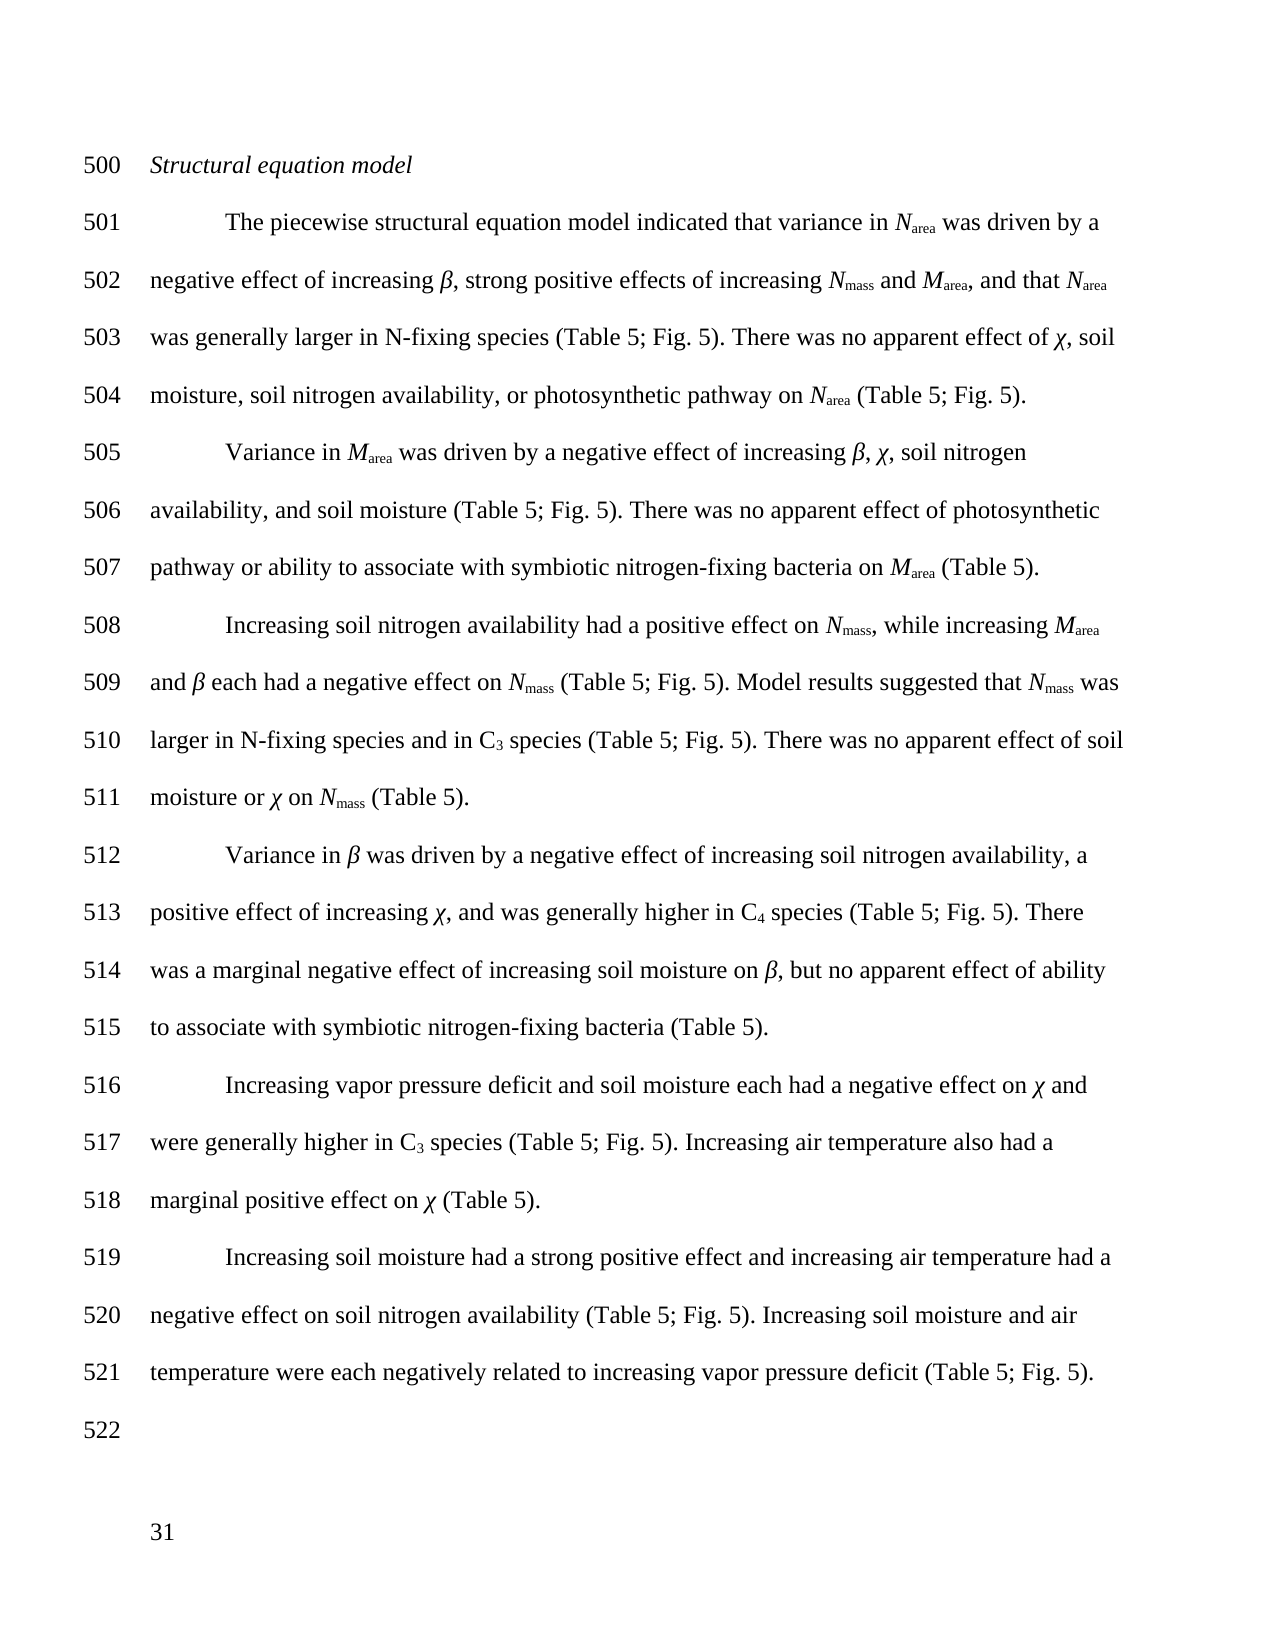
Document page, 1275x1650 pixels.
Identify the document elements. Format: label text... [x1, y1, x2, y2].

text Increasing soil moisture had a strong positive effect and increasing air temperature had a negative effect on soil nitrogen availability (Table 5; Fig. 5). Increasing soil moisture and air temperature were each negatively related to increasing vapor pressure deficit (Table 5; Fig. 5). [150, 1242, 1125, 1386]
text Variance in β was driven by a negative effect of increasing soil nitrogen availability, a positive effect of increasing χ, and was generally higher in C4 species (Table 5; Fig. 5). There was a marginal negative effect of increasing soil moisture on β, but no apparent effect of ability to associate with symbiotic nitrogen-fixing bacteria (Table 5). [150, 840, 1125, 1041]
text The piecewise structural equation model indicated that variance in Narea was driven by a negative effect of increasing β, strong positive effects of increasing Nmass and Marea, and that Narea was generally larger in N-fixing species (Table 5; Fig. 5). There was no apparent effect of χ, soil moisture, soil nitrogen availability, or photosynthetic pathway on Narea (Table 5; Fig. 5). [150, 207, 1125, 409]
text Variance in Marea was driven by a negative effect of increasing β, χ, soil nitrogen availability, and soil moisture (Table 5; Fig. 5). There was no apparent effect of photosynthetic pathway or ability to associate with symbiotic nitrogen-fixing bacteria on Marea (Table 5). [150, 437, 1125, 581]
text Structural equation model [150, 150, 1125, 179]
text Increasing vapor pressure deficit and soil moisture each had a negative effect on χ and were generally higher in C3 species (Table 5; Fig. 5). Increasing air temperature also had a marginal positive effect on χ (Table 5). [150, 1070, 1125, 1214]
text Increasing soil nitrogen availability had a positive effect on Nmass, while increasing Marea and β each had a negative effect on Nmass (Table 5; Fig. 5). Model results suggested that Nmass was larger in N-fixing species and in C3 species (Table 5; Fig. 5). There was no apparent effect of soil moisture or χ on Nmass (Table 5). [150, 610, 1125, 811]
